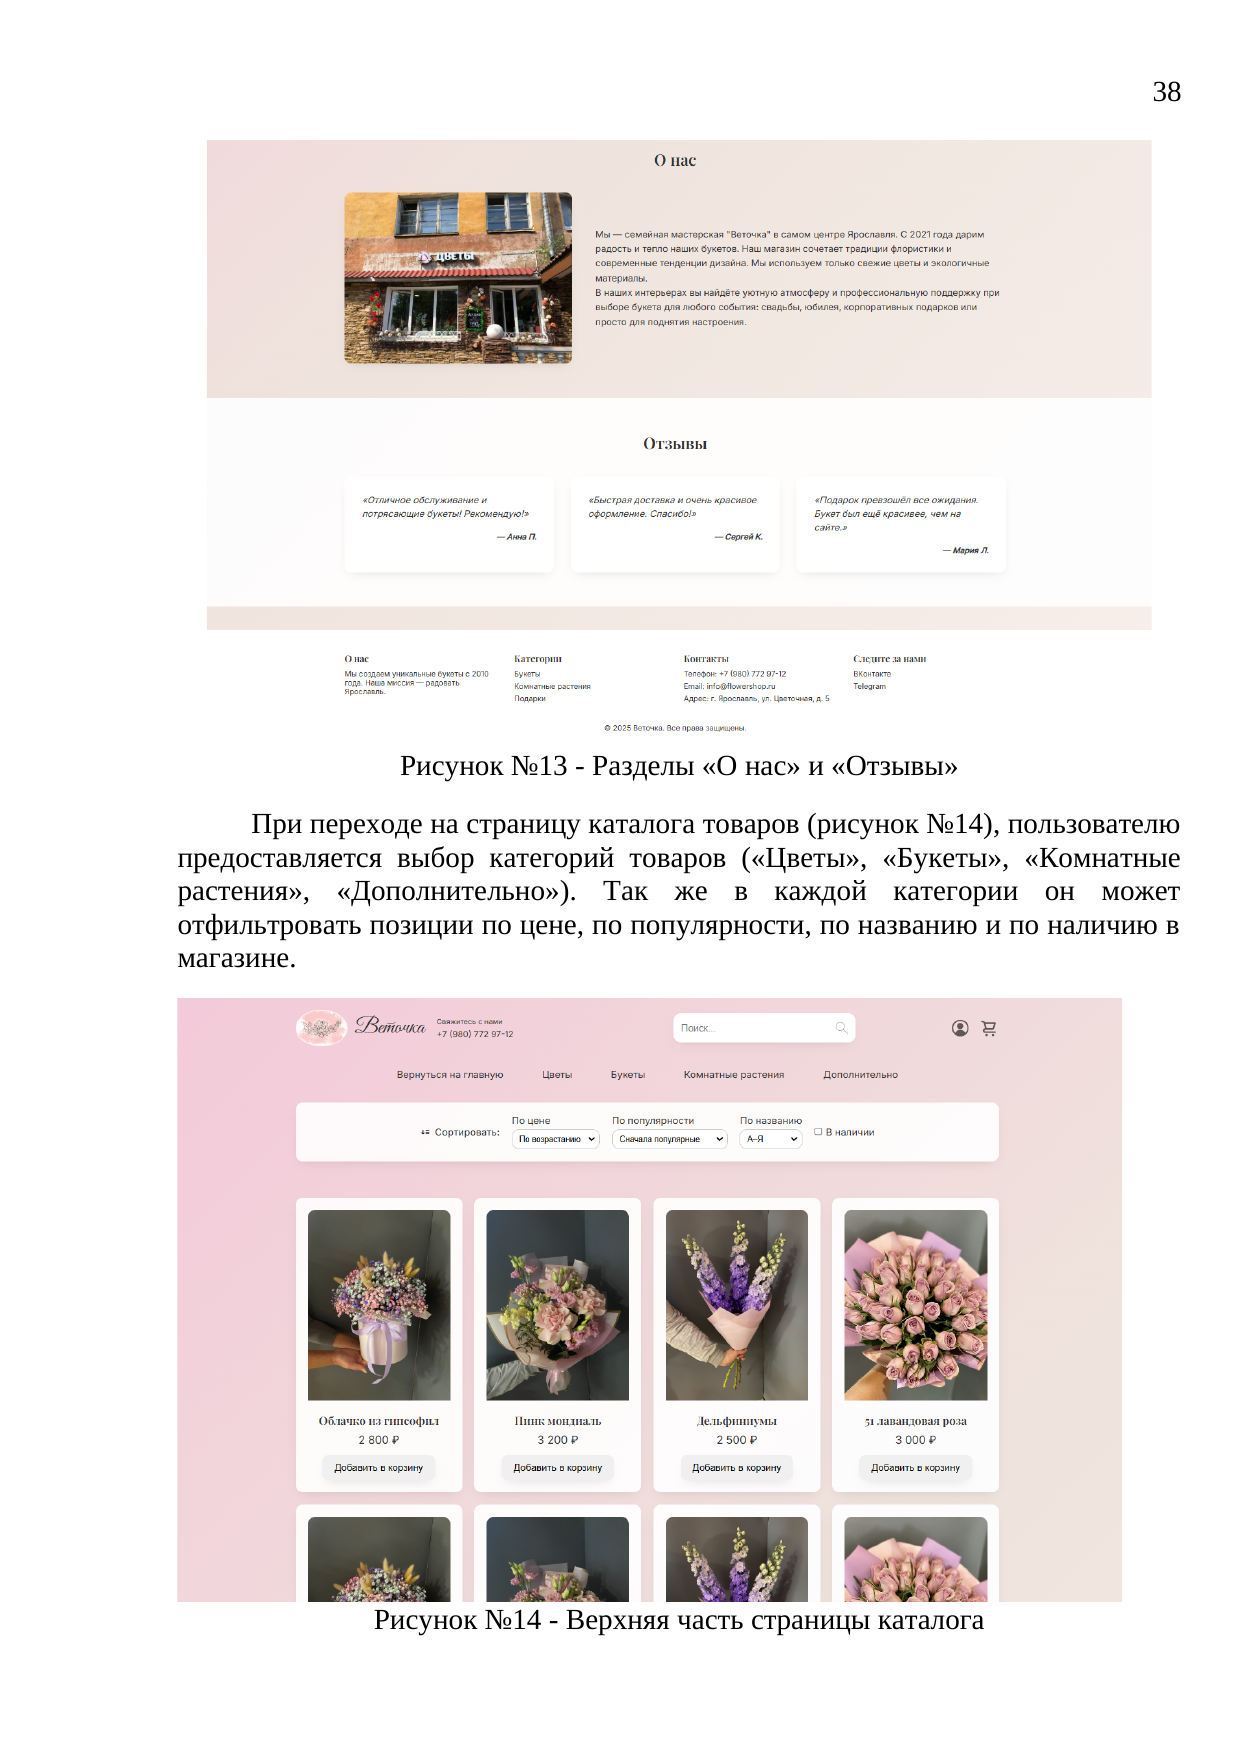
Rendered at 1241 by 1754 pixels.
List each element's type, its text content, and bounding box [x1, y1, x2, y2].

text При переходе на страницу каталога товаров (рисунок №14), пользователю предоставляется выбор категорий товаров («Цветы», «Букеты», «Комнатные растения», «Дополнительно»). Так же в каждой категории он может отфильтровать позиции по цене, по популярности, по названию и по наличию в магазине. [177, 806, 1181, 974]
text Рисунок №13 - Разделы «О нас» и «Отзывы» [177, 748, 1181, 781]
picture [206, 140, 1152, 748]
picture [177, 998, 1123, 1602]
text Рисунок №14 - Верхняя часть страницы каталога [177, 1602, 1181, 1635]
